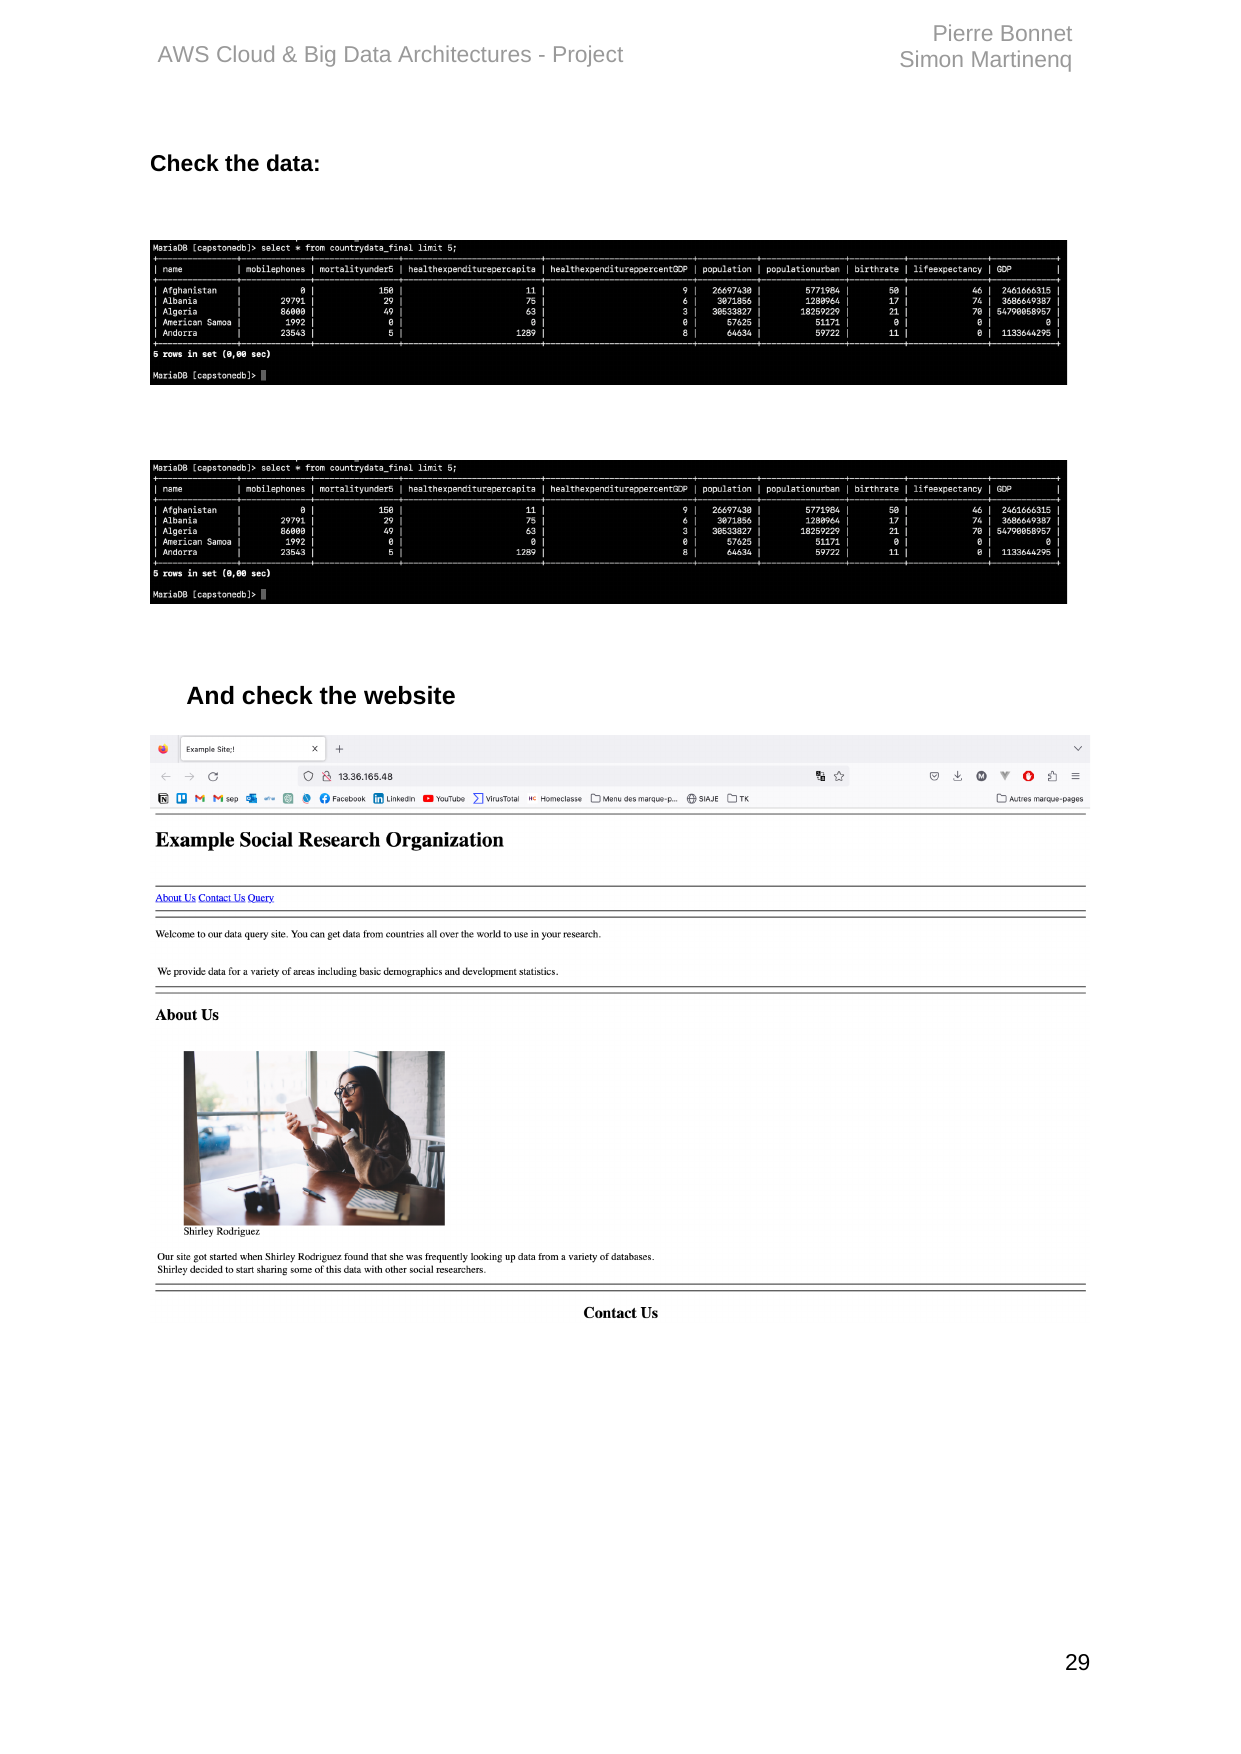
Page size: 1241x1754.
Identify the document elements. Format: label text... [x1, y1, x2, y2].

picture [150, 735, 1091, 1323]
picture [150, 240, 1068, 385]
subtitle And check the website [186, 681, 1090, 710]
text Check the data: [150, 150, 1090, 176]
picture [150, 460, 1068, 604]
